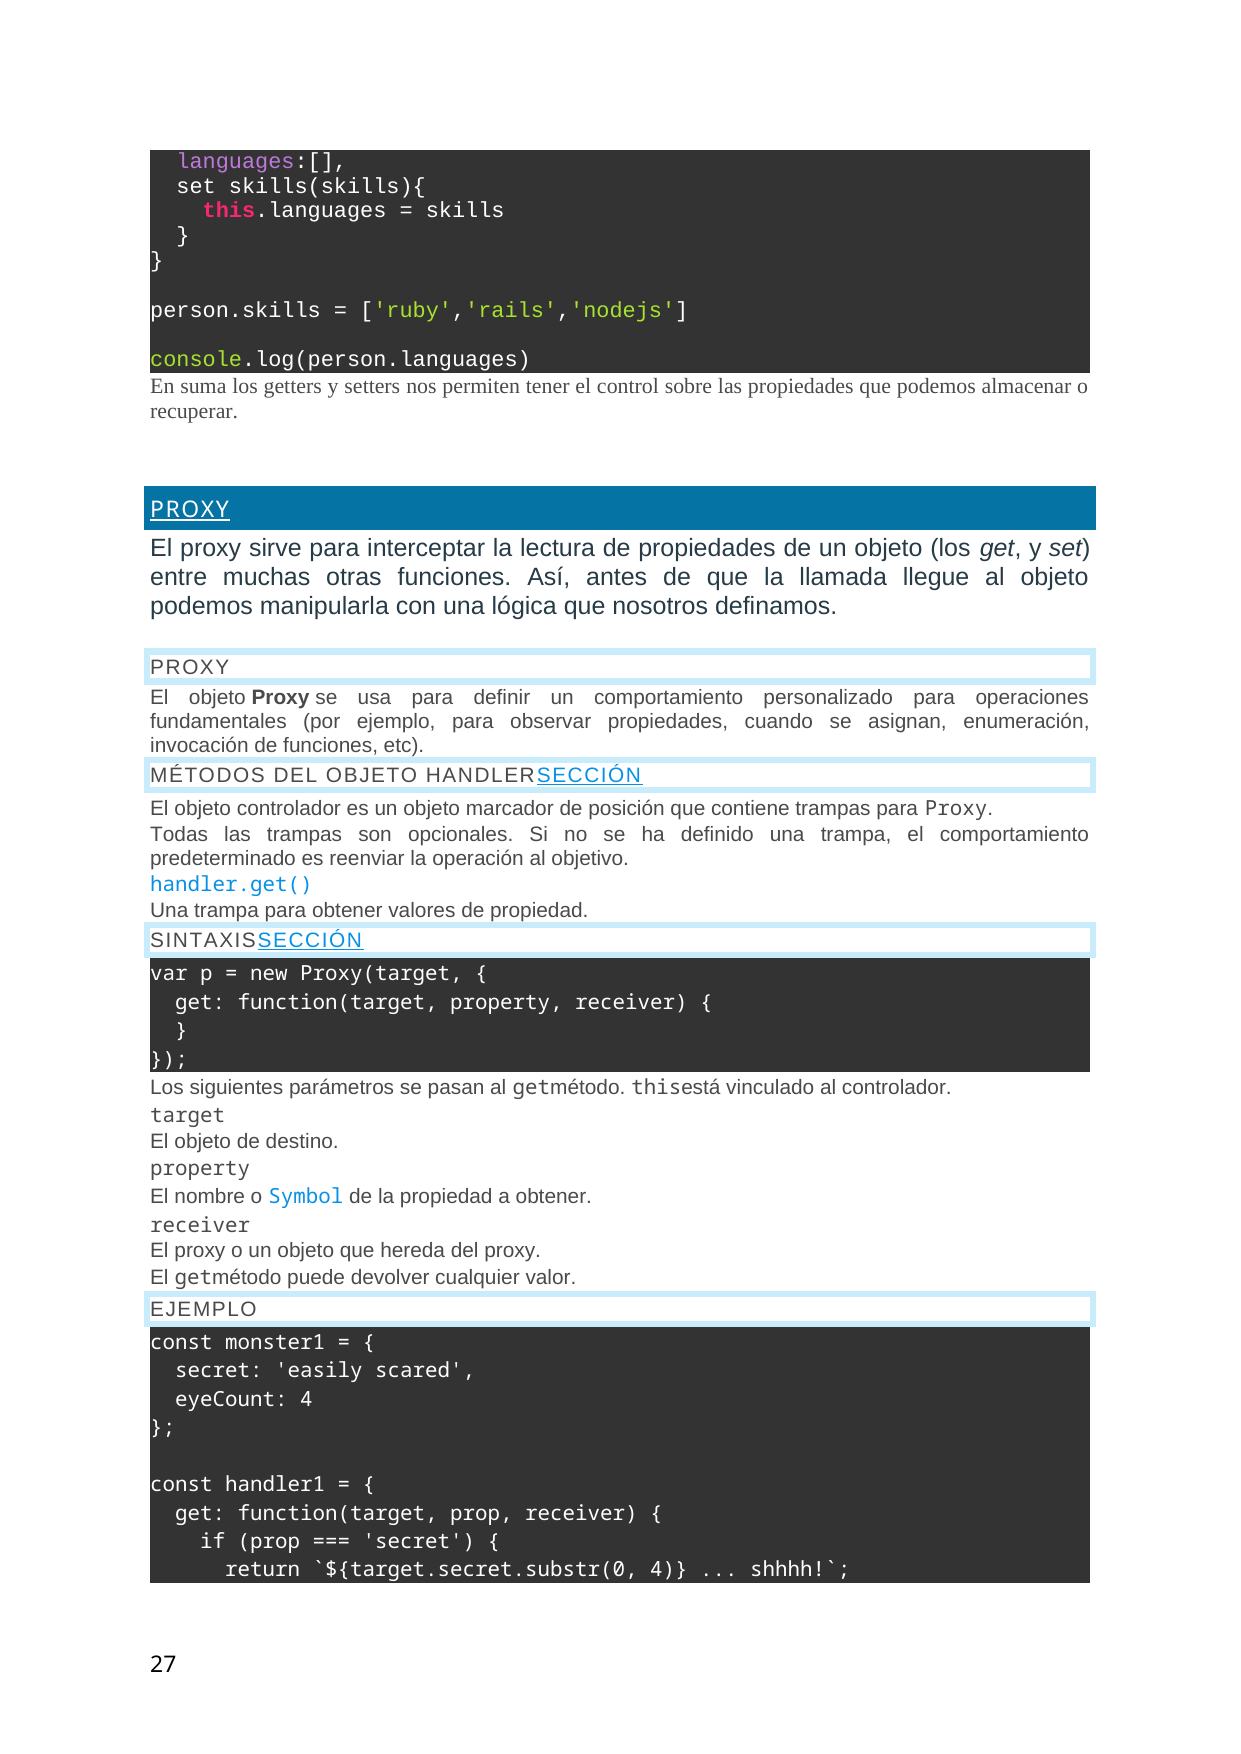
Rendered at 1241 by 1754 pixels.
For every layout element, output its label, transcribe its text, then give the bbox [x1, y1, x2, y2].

text console.log(person.languages) [150, 348, 1090, 373]
text El getmétodo puede devolver cualquier valor. [150, 1262, 1090, 1291]
text languages:[], [150, 150, 1090, 175]
text const monster1 = { [150, 1327, 1090, 1356]
text El objeto de destino. [150, 1129, 1090, 1153]
text if (prop === 'secret') { [150, 1526, 1090, 1554]
text Todas las trampas son opcionales. Si no se ha definido una trampa, el comportamiento predeterminado es reenviar la operación al objetivo. [150, 822, 1090, 869]
text El proxy o un objeto que hereda del proxy. [150, 1238, 1090, 1262]
text const handler1 = { [150, 1469, 1090, 1498]
text receiver [150, 1210, 1090, 1238]
text eyeCount: 4 [150, 1384, 1090, 1412]
text set skills(skills){ [150, 175, 1090, 199]
text Una trampa para obtener valores de propiedad. [150, 898, 1090, 922]
text get: function(target, prop, receiver) { [150, 1498, 1090, 1526]
text target [150, 1101, 1090, 1129]
text El objeto controlador es un objeto marcador de posición que contiene trampas para Proxy. [150, 793, 1090, 822]
subtitle Ejemplo [150, 1297, 1090, 1321]
text return `${target.secret.substr(0, 4)} ... shhhh!`; [150, 1554, 1090, 1583]
text El nombre o Symbol de la propiedad a obtener. [150, 1181, 1090, 1210]
subtitle Proxy [150, 655, 1090, 678]
subtitle SintaxisSección [150, 928, 1090, 952]
text } [150, 1015, 1090, 1044]
text }; [150, 1412, 1090, 1441]
subtitle Proxy [150, 493, 1090, 524]
subtitle Métodos del objeto handlerSección [150, 763, 1090, 787]
text handler.get() [150, 869, 1090, 898]
text secret: 'easily scared', [150, 1356, 1090, 1384]
text this.languages = skills [150, 199, 1090, 224]
text }); [150, 1044, 1090, 1072]
text var p = new Proxy(target, { [150, 958, 1090, 987]
text } [150, 224, 1090, 249]
text En suma los getters y setters nos permiten tener el control sobre las propiedades que podemos almacenar o recuperar. [150, 373, 1090, 423]
text El proxy sirve para interceptar la lectura de propiedades de un objeto (los get, y set) entre muchas otras funciones. Así, antes de que la llamada llegue al objeto podemos manipularla con una lógica que nosotros definamos. [150, 533, 1090, 619]
text person.skills = ['ruby','rails','nodejs'] [150, 299, 1090, 323]
text get: function(target, property, receiver) { [150, 987, 1090, 1015]
text } [150, 249, 1090, 274]
text property [150, 1153, 1090, 1181]
text El objeto Proxy se usa para definir un comportamiento personalizado para operaciones fundamentales (por ejemplo, para observar propiedades, cuando se asignan, enumeración, invocación de funciones, etc). [150, 685, 1090, 757]
text Los siguientes parámetros se pasan al getmétodo. thisestá vinculado al controlador. [150, 1072, 1090, 1101]
